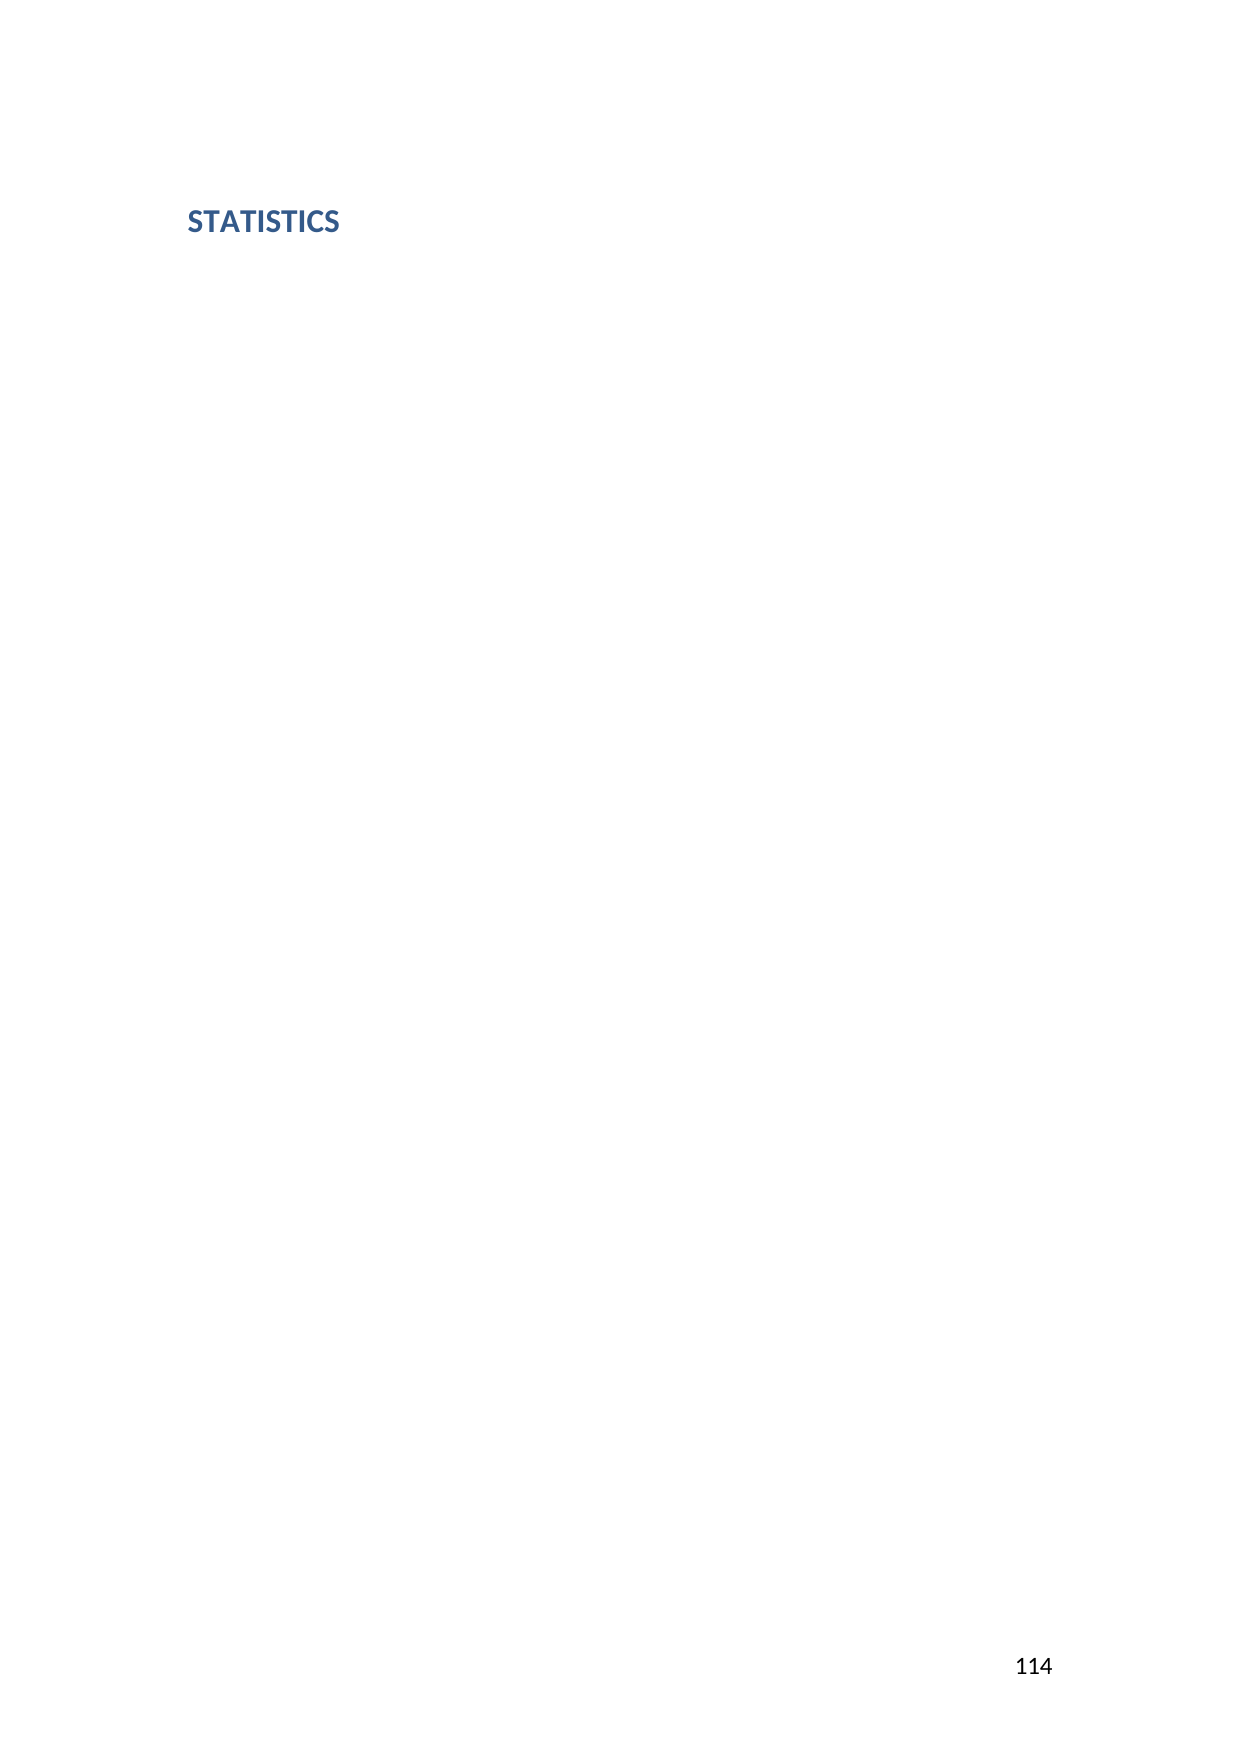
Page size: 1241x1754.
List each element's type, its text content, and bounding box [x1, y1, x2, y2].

subtitle STATISTICS [187, 200, 1053, 241]
